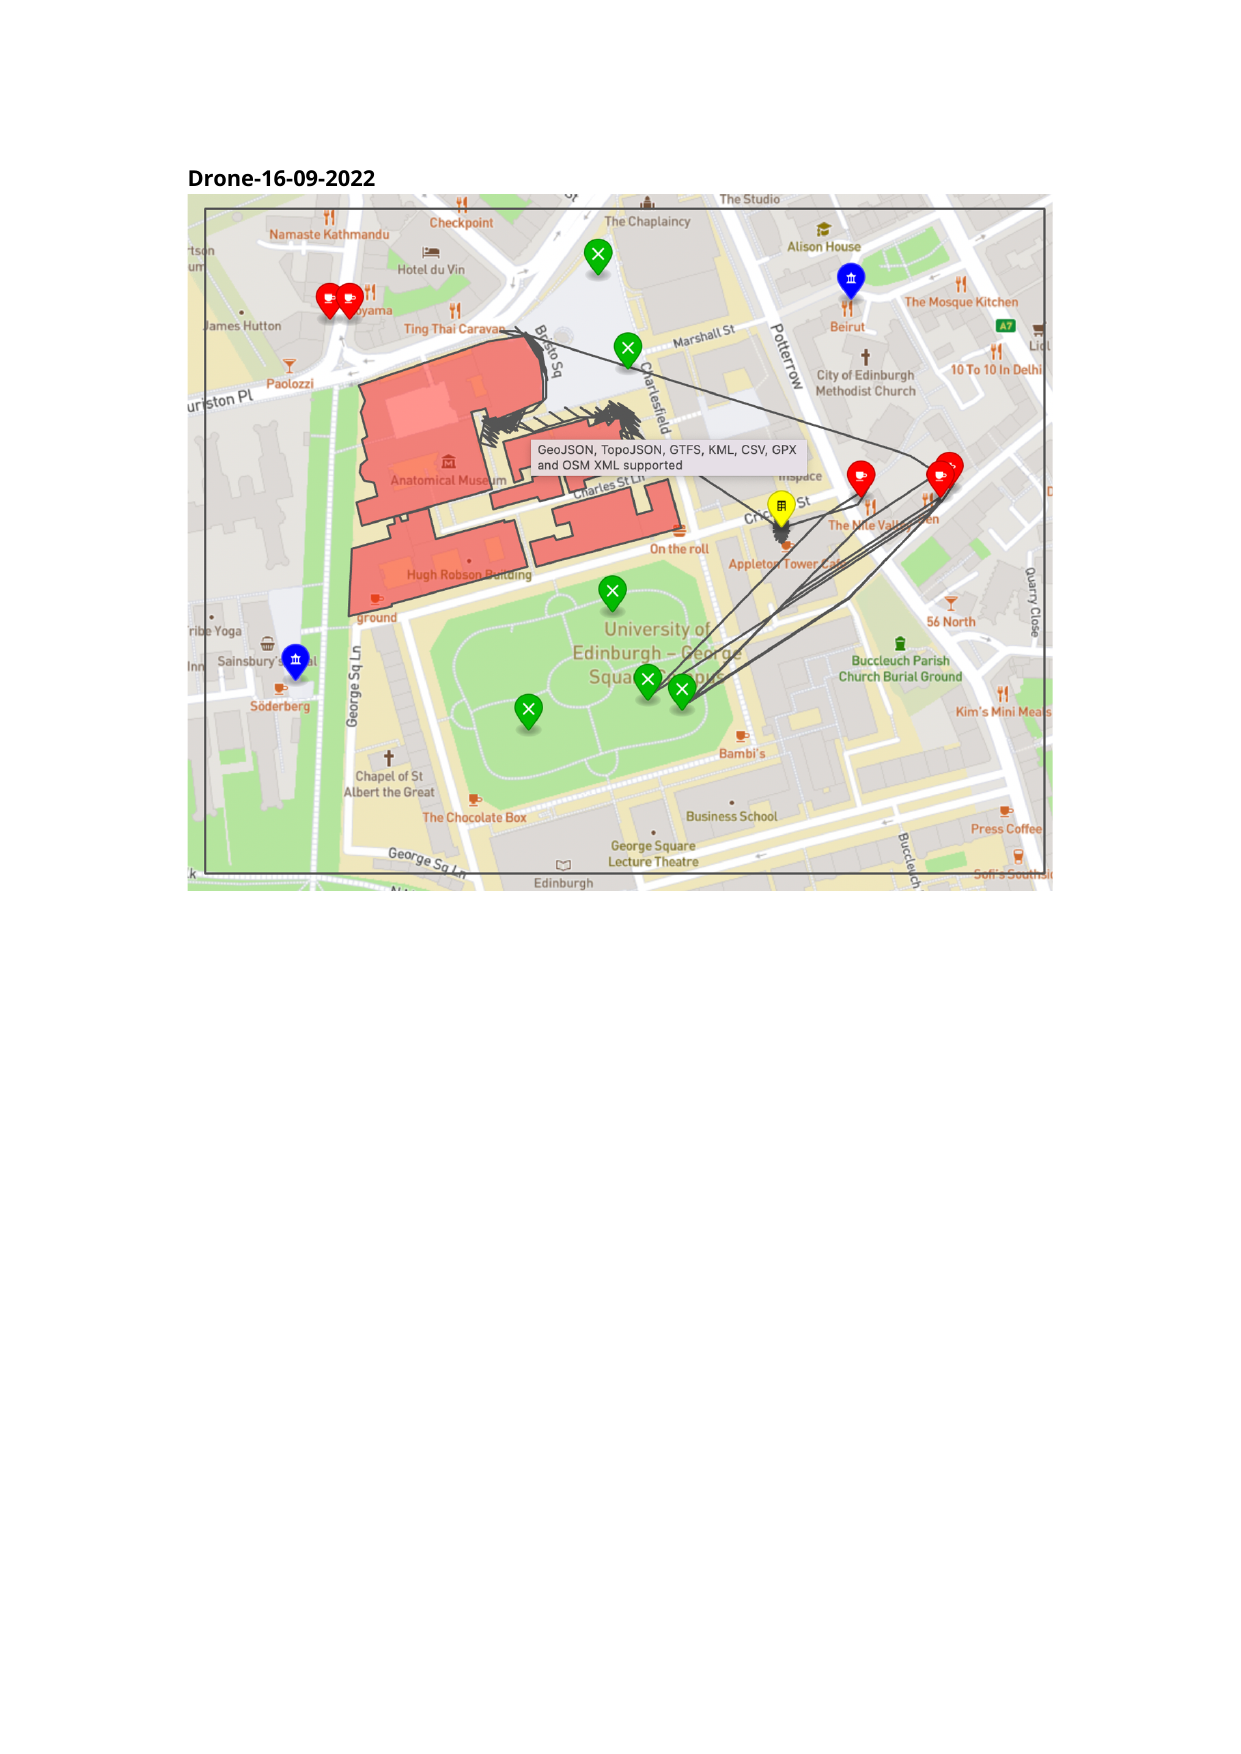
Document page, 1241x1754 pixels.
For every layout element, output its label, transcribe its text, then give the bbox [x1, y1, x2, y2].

picture [187, 194, 1053, 891]
text Drone-16-09-2022 [187, 162, 1053, 194]
